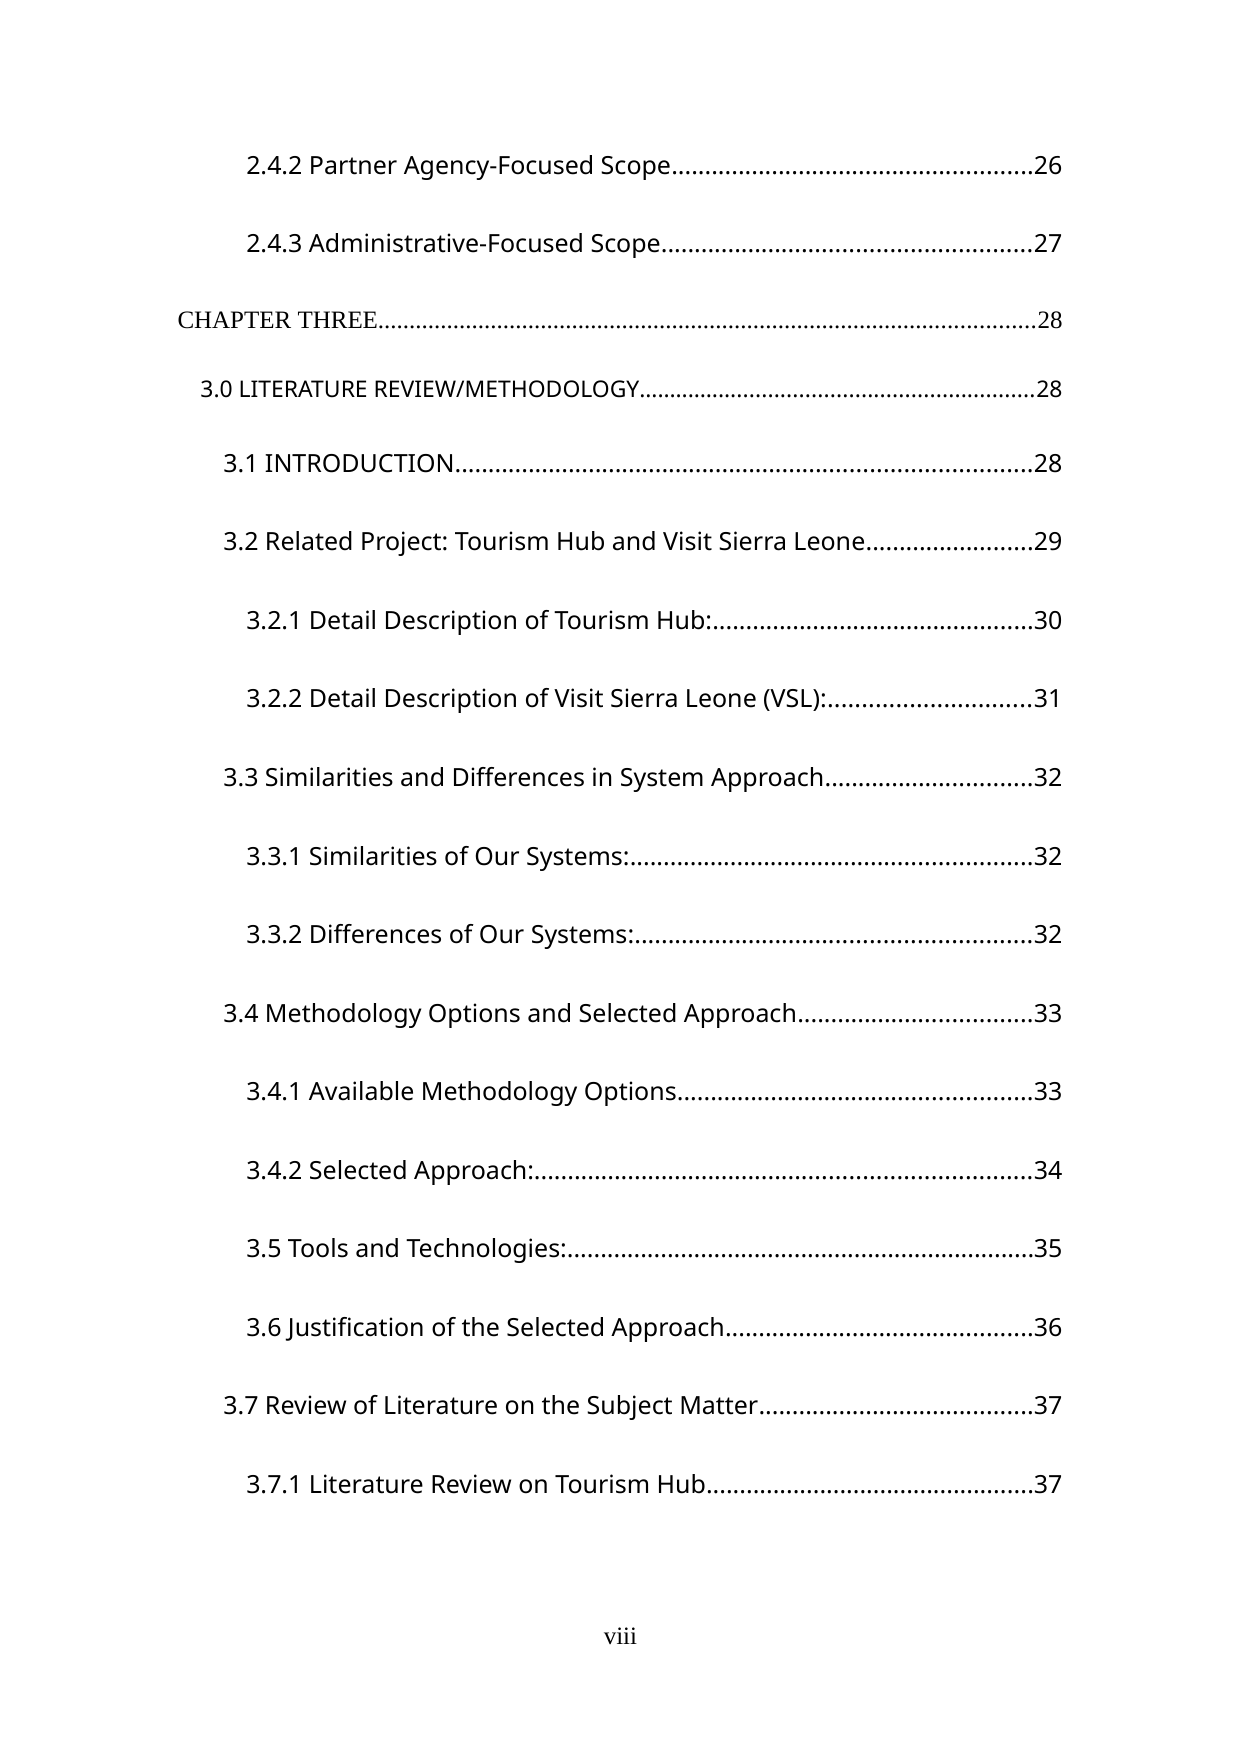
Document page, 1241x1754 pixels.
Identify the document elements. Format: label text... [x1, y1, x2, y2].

text 3.2.2 Detail Description of Visit Sierra Leone (VSL): 31 [246, 681, 1063, 715]
text 3.6 Justification of the Selected Approach 36 [246, 1309, 1063, 1343]
text 3.7.1 Literature Review on Tourism Hub 37 [246, 1467, 1063, 1501]
text 2.4.3 Administrative-Focused Scope 27 [246, 226, 1063, 260]
text 3.1 INTRODUCTION 28 [223, 446, 1063, 479]
text 3.2.1 Detail Description of Tourism Hub: 30 [246, 603, 1063, 637]
text 3.7 Review of Literature on the Subject Matter 37 [223, 1388, 1063, 1422]
text 3.3.1 Similarities of Our Systems: 32 [246, 838, 1063, 872]
text 3.4 Methodology Options and Selected Approach 33 [223, 995, 1063, 1029]
text 3.3.2 Differences of Our Systems: 32 [246, 917, 1063, 951]
text CHAPTER THREE 28 [177, 305, 1063, 333]
text 3.0 LITERATURE REVIEW/METHODOLOGY 28 [200, 373, 1063, 404]
text 3.3 Similarities and Differences in System Approach 32 [223, 760, 1063, 794]
text 3.4.1 Available Methodology Options 33 [246, 1074, 1063, 1108]
text 3.5 Tools and Technologies: 35 [246, 1231, 1063, 1265]
text 3.4.2 Selected Approach: 34 [246, 1152, 1063, 1186]
text 2.4.2 Partner Agency-Focused Scope 26 [246, 148, 1063, 182]
text 3.2 Related Project: Tourism Hub and Visit Sierra Leone 29 [223, 524, 1063, 558]
